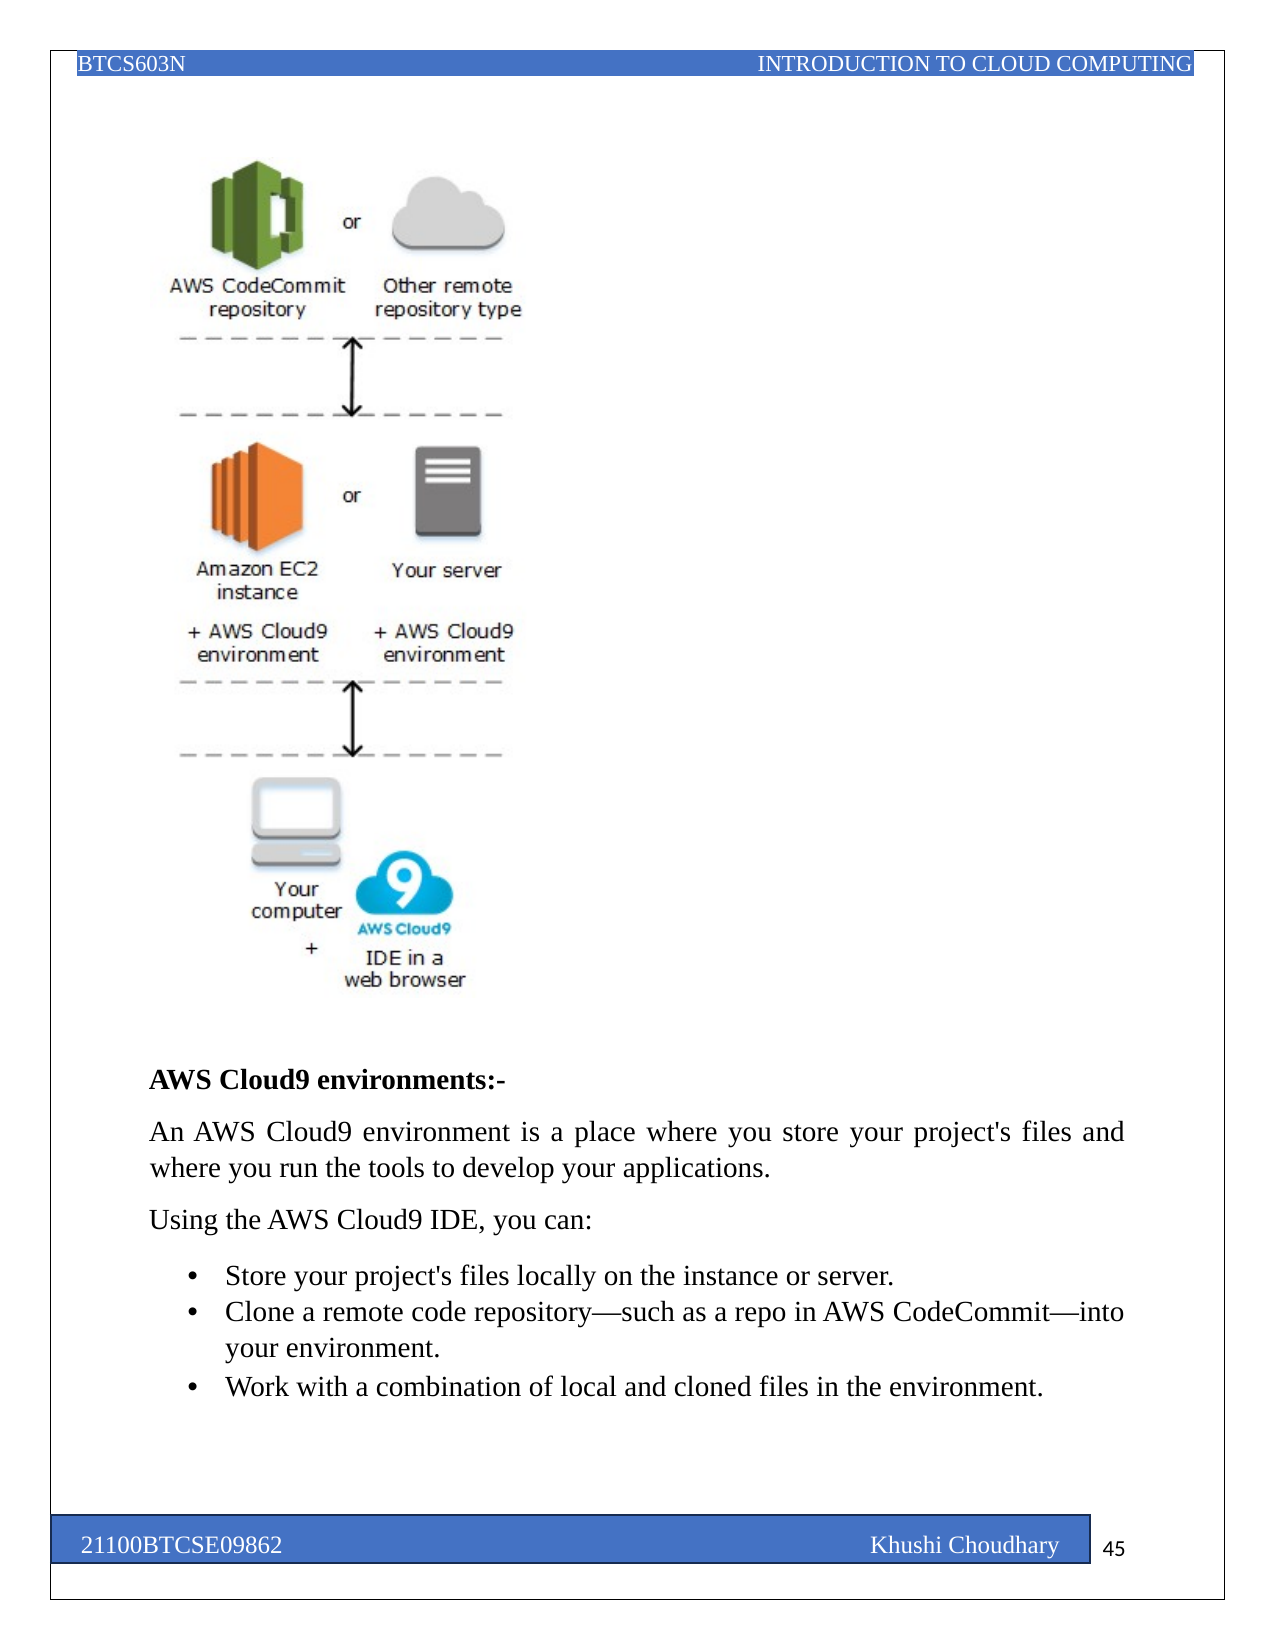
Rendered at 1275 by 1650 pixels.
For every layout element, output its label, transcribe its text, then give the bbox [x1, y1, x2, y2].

text Using the AWS Cloud9 IDE, you can: [148, 1202, 1126, 1236]
picture [150, 157, 540, 998]
list Work with a combination of local and cloned files in the environment. [187, 1369, 1126, 1403]
text An AWS Cloud9 environment is a place where you store your project's files and where you run the tools to develop your applications. [148, 1114, 1126, 1184]
list Clone a remote code repository—such as a repo in AWS CodeCommit—into your environment. [187, 1294, 1126, 1364]
subtitle AWS Cloud9 environments:- [148, 1062, 1214, 1095]
list Store your project's files locally on the instance or server. [187, 1258, 1126, 1292]
